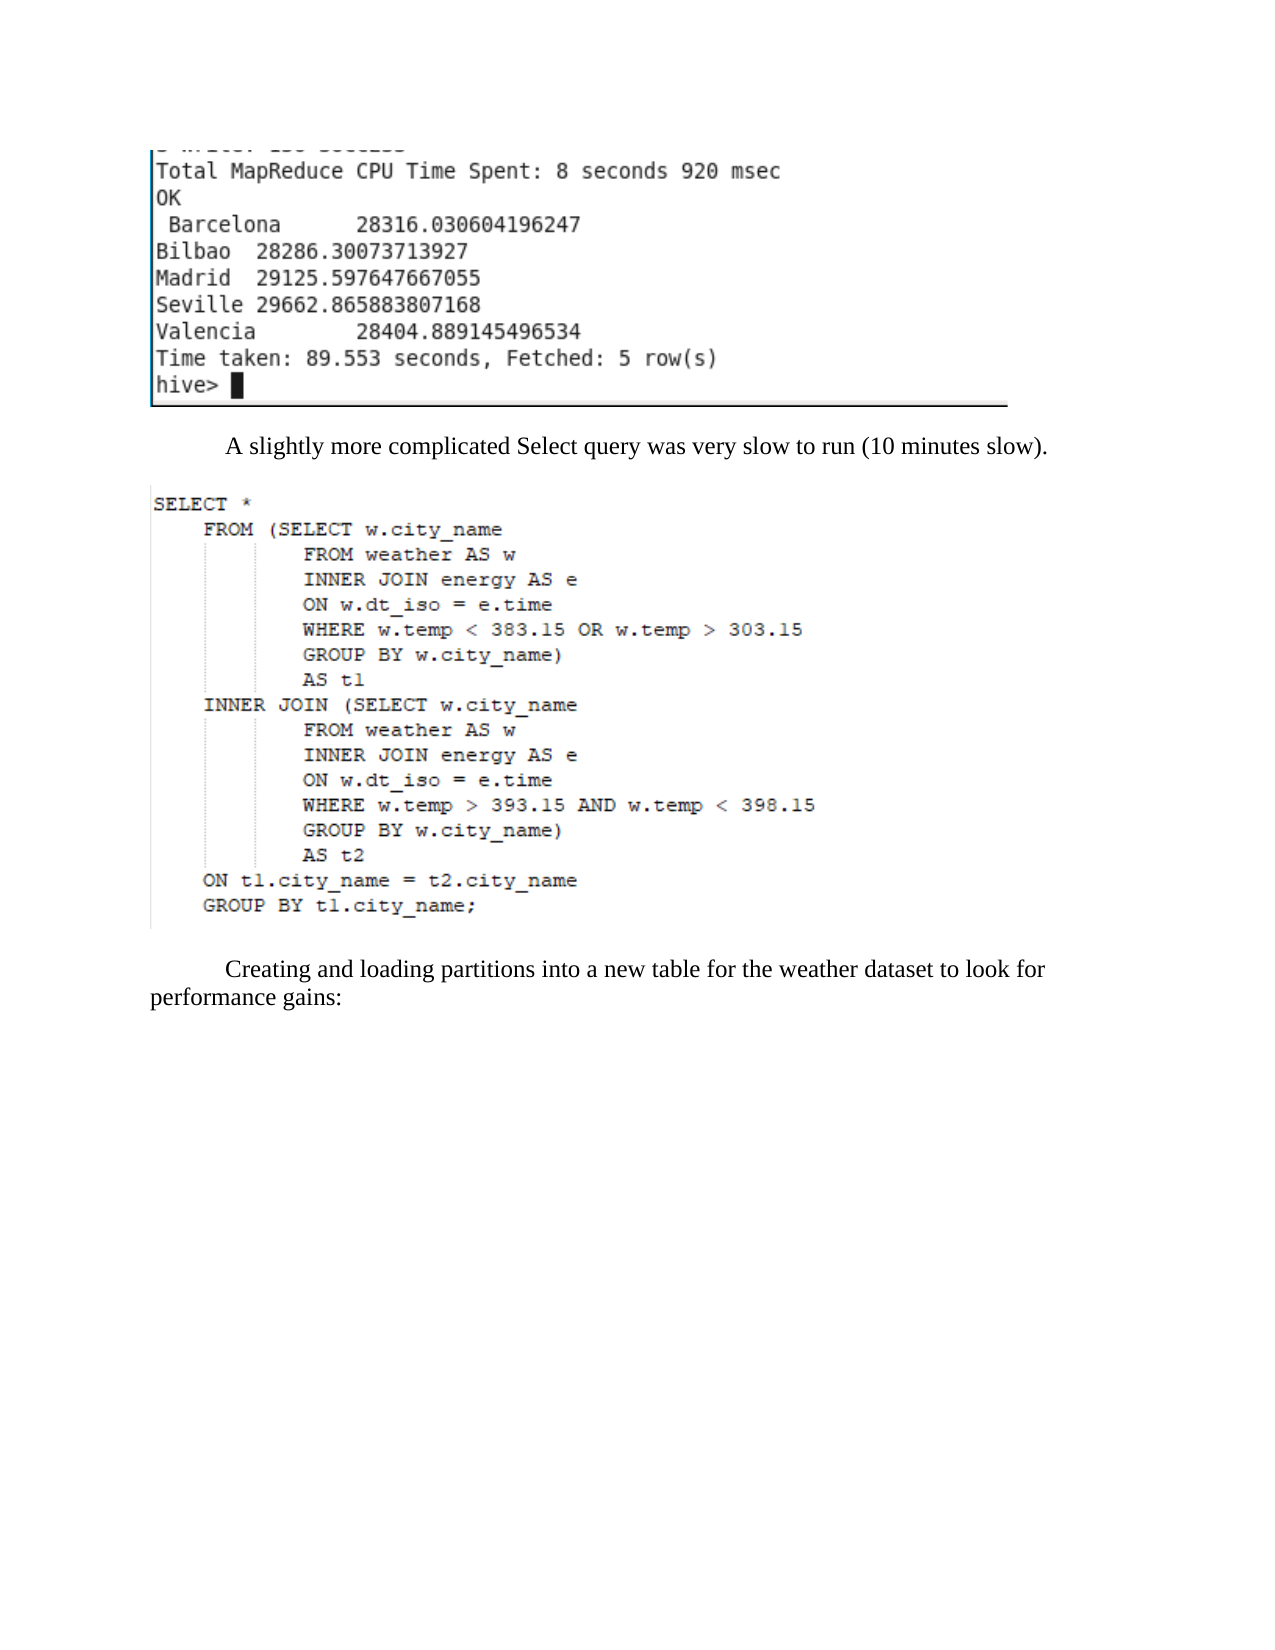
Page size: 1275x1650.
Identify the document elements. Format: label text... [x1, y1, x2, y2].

text A slightly more complicated Select query was very slow to run (10 minutes slow). [150, 431, 1125, 460]
text Creating and loading partitions into a new table for the weather dataset to look for performance gains: [150, 954, 1125, 1011]
picture [153, 150, 1008, 407]
picture [150, 485, 866, 929]
